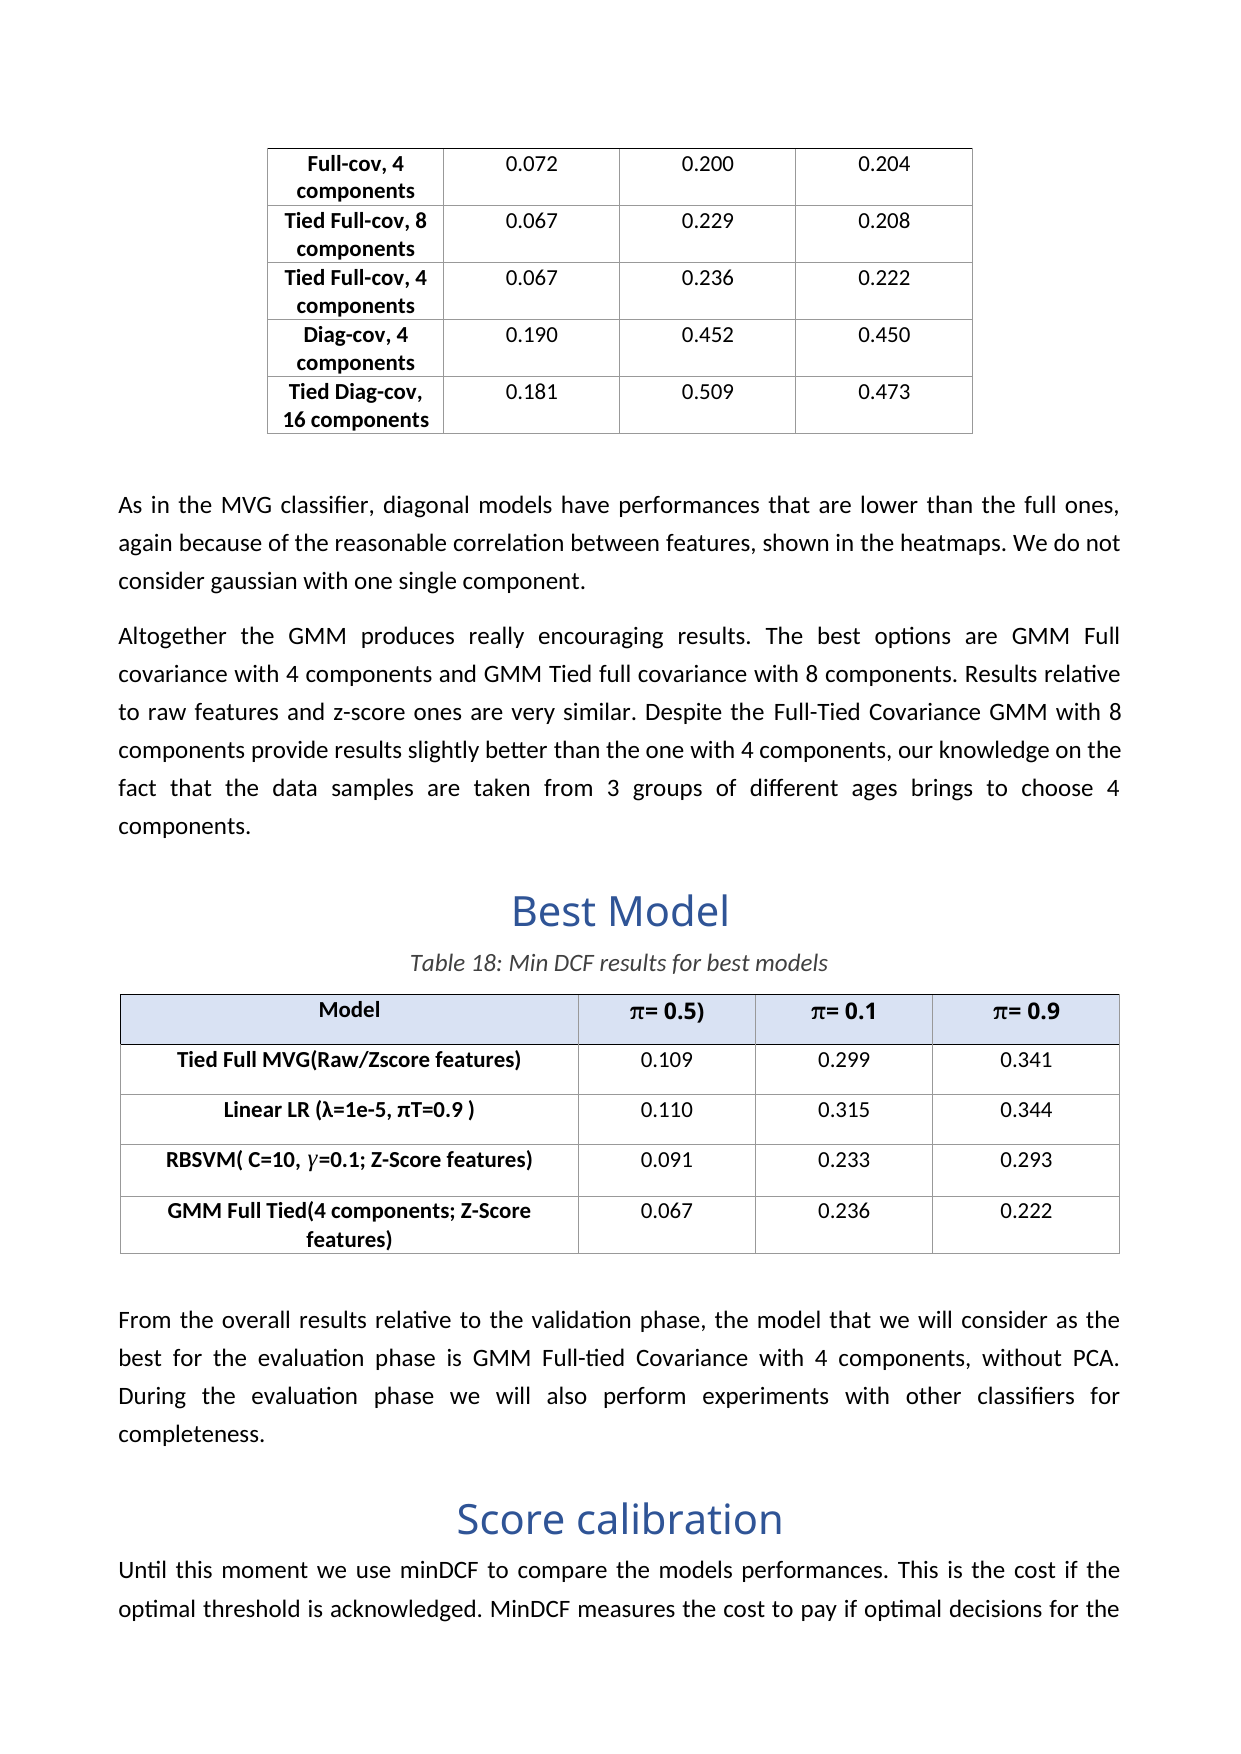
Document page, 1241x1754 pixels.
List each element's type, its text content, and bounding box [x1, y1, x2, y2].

table_cell Diag-cov, 4 components [268, 320, 443, 376]
table_cell Tied Diag-cov, 16 components [268, 377, 443, 433]
table_cell 0.200 [620, 149, 795, 205]
table_cell 0.091 [579, 1145, 755, 1196]
table_cell 0.473 [796, 377, 972, 433]
table_cell Full-cov, 4 components [268, 149, 443, 205]
table_cell 0.293 [933, 1145, 1119, 1196]
table_cell RBSVM( C=10, =0.1; Z-Score features) [121, 1145, 578, 1196]
table_header π= 0.1 [756, 995, 932, 1044]
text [118, 1555, 1122, 1623]
table_cell 0.509 [620, 377, 795, 433]
table_cell GMM Full Tied(4 components; Z-Score features) [121, 1197, 578, 1253]
table_cell 0.222 [933, 1197, 1119, 1253]
table_cell 0.344 [933, 1095, 1119, 1144]
subtitle Best Model [118, 882, 1122, 939]
table_cell 0.233 [756, 1145, 932, 1196]
table_cell 0.450 [796, 320, 972, 376]
table_cell 0.072 [444, 149, 619, 205]
text Altogether the GMM produces really encouraging results. The best options are GMM Full covariance with 4 components and GMM Tied full covariance with 8 components. Results relative to raw features and z-score ones are very similar. Despite the Full-Tied Covariance GMM with 8 components provide results slightly better than the one with 4 components, our knowledge on the fact that the data samples are taken from 3 groups of different ages brings to choose 4 components. [118, 620, 1122, 841]
table_cell 0.190 [444, 320, 619, 376]
table_cell 0.315 [756, 1095, 932, 1144]
table_cell Tied Full MVG(Raw/Zscore features) [121, 1045, 578, 1094]
table_header π= 0.9 [933, 995, 1119, 1044]
table_header π= 0.5) [579, 995, 755, 1044]
text Table 18: Min DCF results for best models [118, 947, 1122, 978]
table_cell 0.067 [444, 263, 619, 319]
table_cell 0.067 [579, 1197, 755, 1253]
table_cell 0.110 [579, 1095, 755, 1144]
subtitle Score calibration [118, 1489, 1122, 1546]
table_cell Tied Full-cov, 8 components [268, 206, 443, 262]
table_cell 0.229 [620, 206, 795, 262]
table_cell 0.236 [620, 263, 795, 319]
table_cell 0.299 [756, 1045, 932, 1094]
table_cell 0.452 [620, 320, 795, 376]
text As in the MVG classifier, diagonal models have performances that are lower than the full ones, again because of the reasonable correlation between features, shown in the heatmaps. We do not consider gaussian with one single component. [118, 489, 1122, 596]
table_cell 0.181 [444, 377, 619, 433]
table_cell Linear LR (λ=1e-5, πT=0.9 ) [121, 1095, 578, 1144]
table_cell 0.236 [756, 1197, 932, 1253]
table_cell 0.067 [444, 206, 619, 262]
table_cell 0.341 [933, 1045, 1119, 1094]
table_cell 0.109 [579, 1045, 755, 1094]
table_cell 0.204 [796, 149, 972, 205]
table_cell Tied Full-cov, 4 components [268, 263, 443, 319]
table_header Model [121, 995, 578, 1044]
table_cell 0.222 [796, 263, 972, 319]
text From the overall results relative to the validation phase, the model that we will consider as the best for the evaluation phase is GMM Full-tied Covariance with 4 components, without PCA. During the evaluation phase we will also perform experiments with other classifiers for completeness. [118, 1304, 1122, 1449]
table_cell 0.208 [796, 206, 972, 262]
